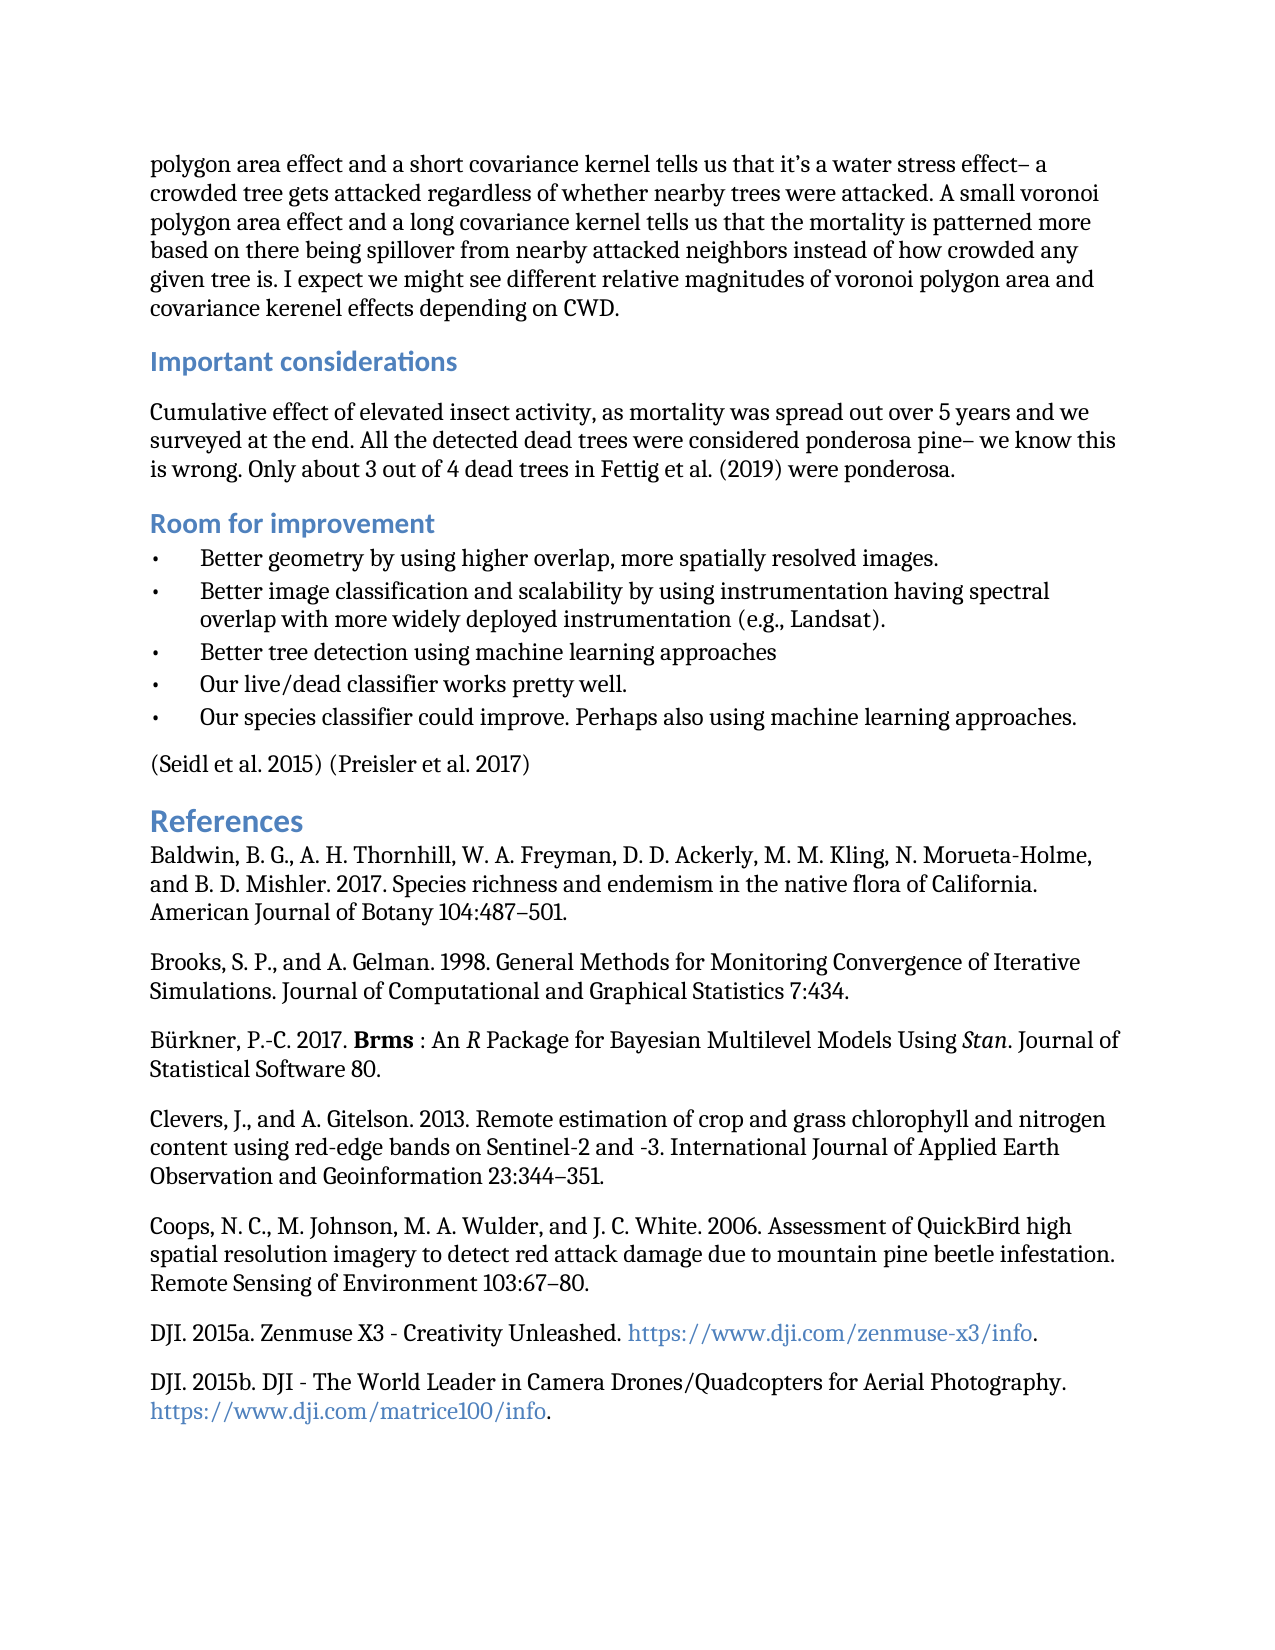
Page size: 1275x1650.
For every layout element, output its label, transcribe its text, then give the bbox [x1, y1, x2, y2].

subtitle References [150, 800, 1125, 841]
list Better geometry by using higher overlap, more spatially resolved images. [150, 544, 1125, 573]
text Bürkner, P.-C. 2017. Brms : An R Package for Bayesian Multilevel Models Using Stan. Journal of Statistical Software 80. [150, 1026, 1125, 1084]
text Coops, N. C., M. Johnson, M. A. Wulder, and J. C. White. 2006. Assessment of QuickBird high spatial resolution imagery to detect red attack damage due to mountain pine beetle infestation. Remote Sensing of Environment 103:67–80. [150, 1212, 1125, 1298]
text DJI. 2015b. DJI - The World Leader in Camera Drones/Quadcopters for Aerial Photography. https://www.dji.com/matrice100/info. [150, 1368, 1125, 1426]
list Better image classification and scalability by using instrumentation having spectral overlap with more widely deployed instrumentation (e.g., Landsat). [150, 577, 1125, 634]
text Baldwin, B. G., A. H. Thornhill, W. A. Freyman, D. D. Ackerly, M. M. Kling, N. Morueta-Holme, and B. D. Mishler. 2017. Species richness and endemism in the native flora of California. American Journal of Botany 104:487–501. [150, 841, 1125, 927]
list Our live/dead classifier works pretty well. [150, 670, 1125, 699]
text (Seidl et al. 2015) (Preisler et al. 2017) [150, 750, 1125, 779]
list Our species classifier could improve. Perhaps also using machine learning approaches. [150, 703, 1125, 732]
text DJI. 2015a. Zenmuse X3 - Creativity Unleashed. https://www.dji.com/zenmuse-x3/info. [150, 1319, 1125, 1347]
text Brooks, S. P., and A. Gelman. 1998. General Methods for Monitoring Convergence of Iterative Simulations. Journal of Computational and Graphical Statistics 7:434. [150, 948, 1125, 1005]
text Clevers, J., and A. Gitelson. 2013. Remote estimation of crop and grass chlorophyll and nitrogen content using red-edge bands on Sentinel-2 and -3. International Journal of Applied Earth Observation and Geoinformation 23:344–351. [150, 1104, 1125, 1191]
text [150, 150, 1125, 322]
text Cumulative effect of elevated insect activity, as mortality was spread out over 5 years and we surveyed at the end. All the detected dead trees were considered ponderosa pine– we know this is wrong. Only about 3 out of 4 dead trees in Fettig et al. (2019) were ponderosa. [150, 398, 1125, 484]
subtitle Room for improvement [150, 505, 1125, 540]
list Better tree detection using machine learning approaches [150, 638, 1125, 667]
subtitle Important considerations [150, 343, 1125, 379]
